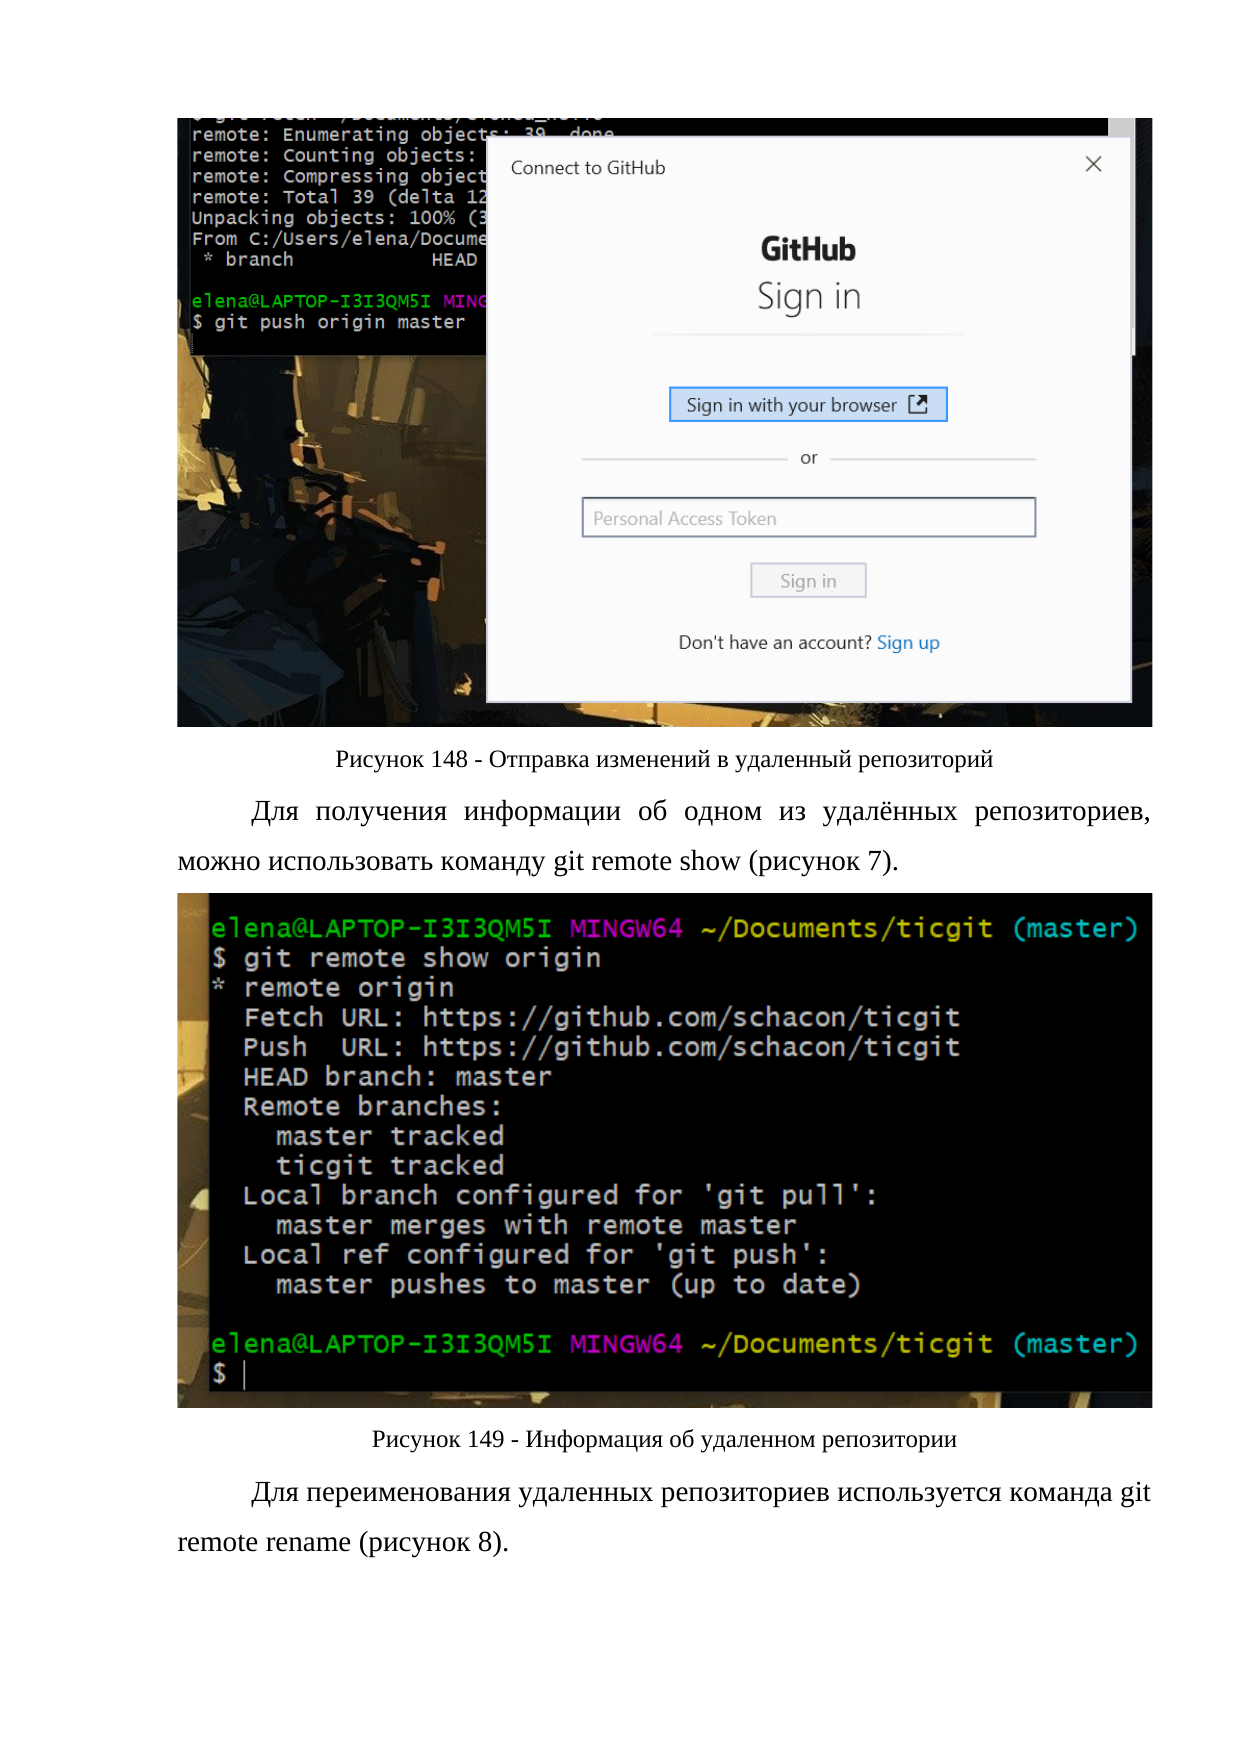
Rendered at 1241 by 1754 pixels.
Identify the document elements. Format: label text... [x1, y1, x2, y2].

picture [177, 893, 1153, 1408]
text Рисунок 148 - Отправка изменений в удаленный репозиторий [177, 744, 1152, 772]
text Для получения информации об одном из удалённых репозиториев, можно использовать команду git remote show (рисунок 7). [177, 793, 1152, 877]
text Для переименования удаленных репозиториев используется команда git remote rename (рисунок 8). [177, 1474, 1152, 1558]
text Рисунок 149 - Информация об удаленном репозитории [177, 1424, 1152, 1453]
picture [177, 118, 1153, 727]
